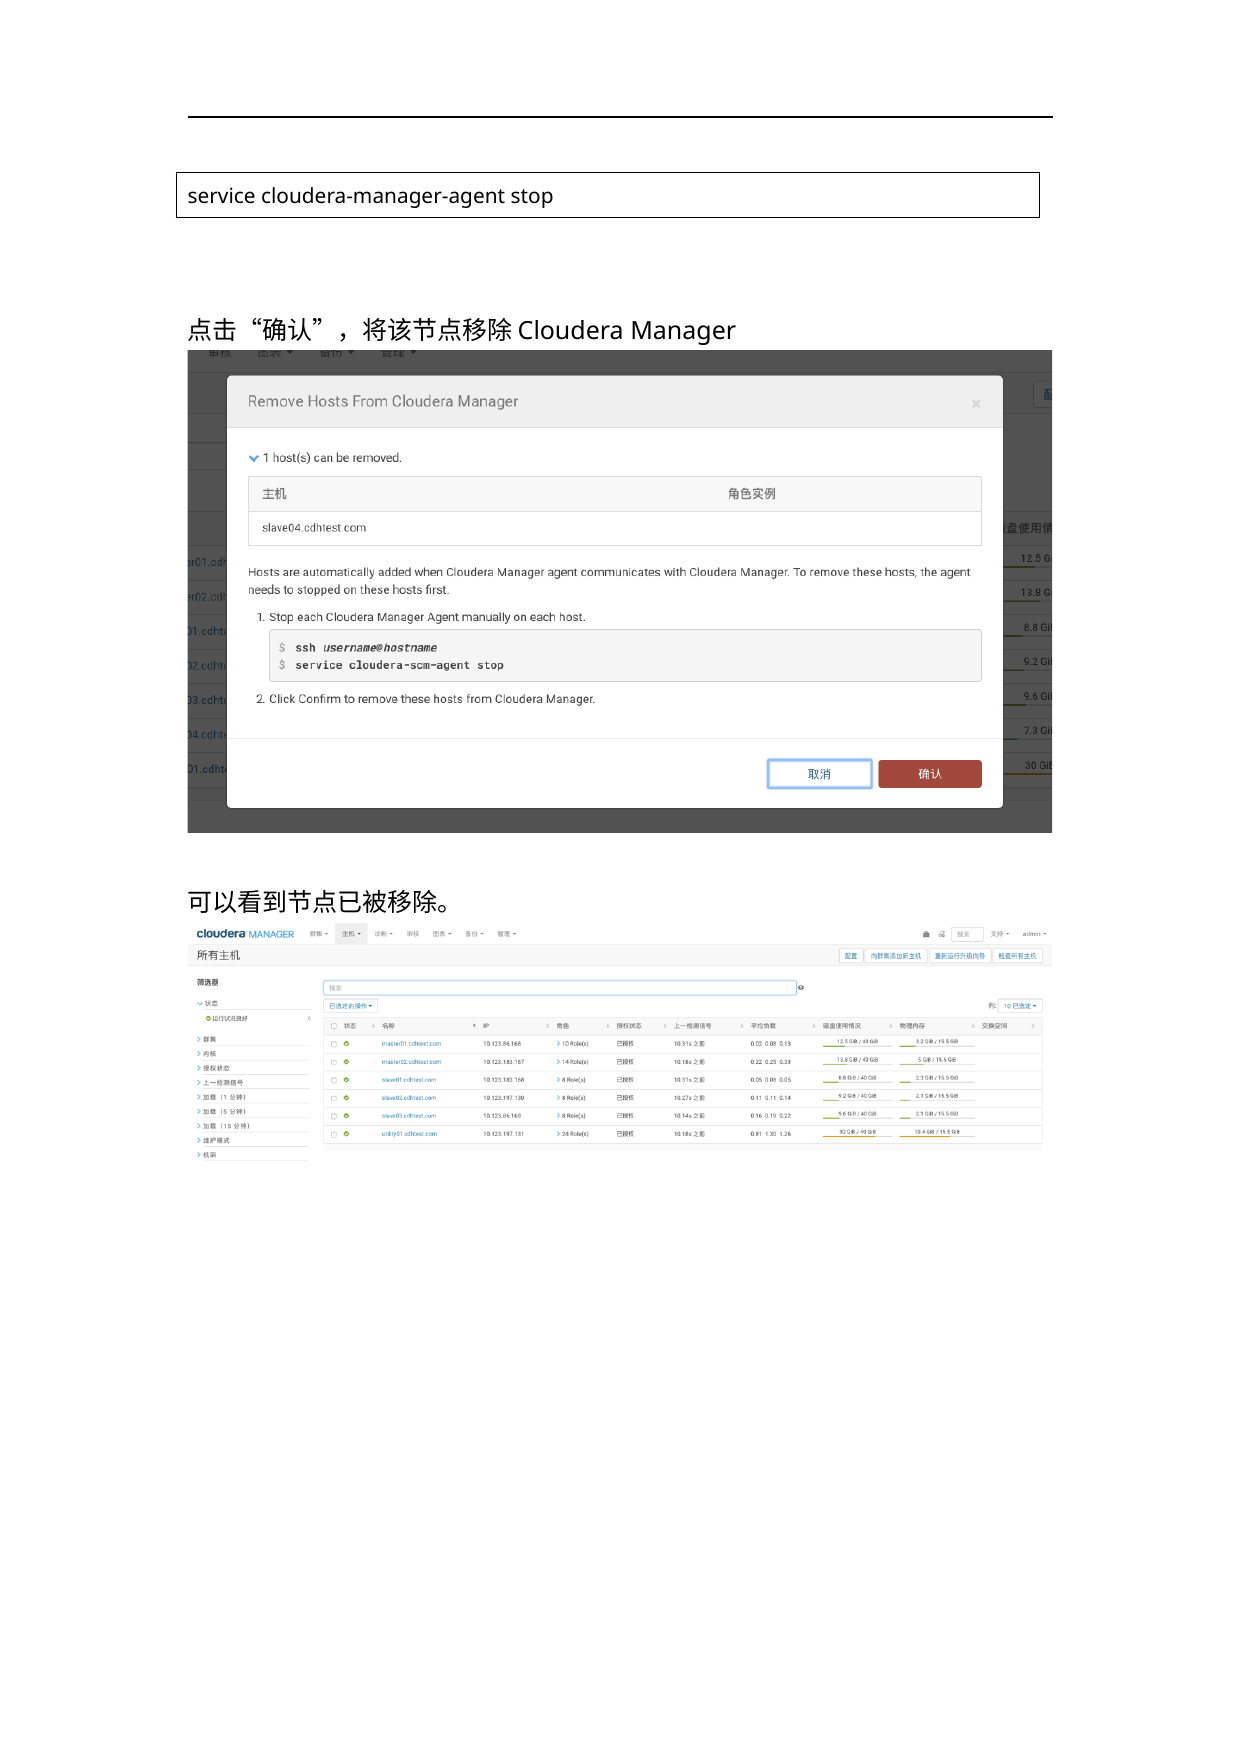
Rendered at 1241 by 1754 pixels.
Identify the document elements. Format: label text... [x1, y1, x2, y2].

text 点击“确认”，将该节点移除Cloudera Manager [187, 306, 1053, 350]
table_header service cloudera-manager-agent stop [177, 173, 1039, 217]
text 可以看到节点已被移除。 [187, 879, 1053, 923]
